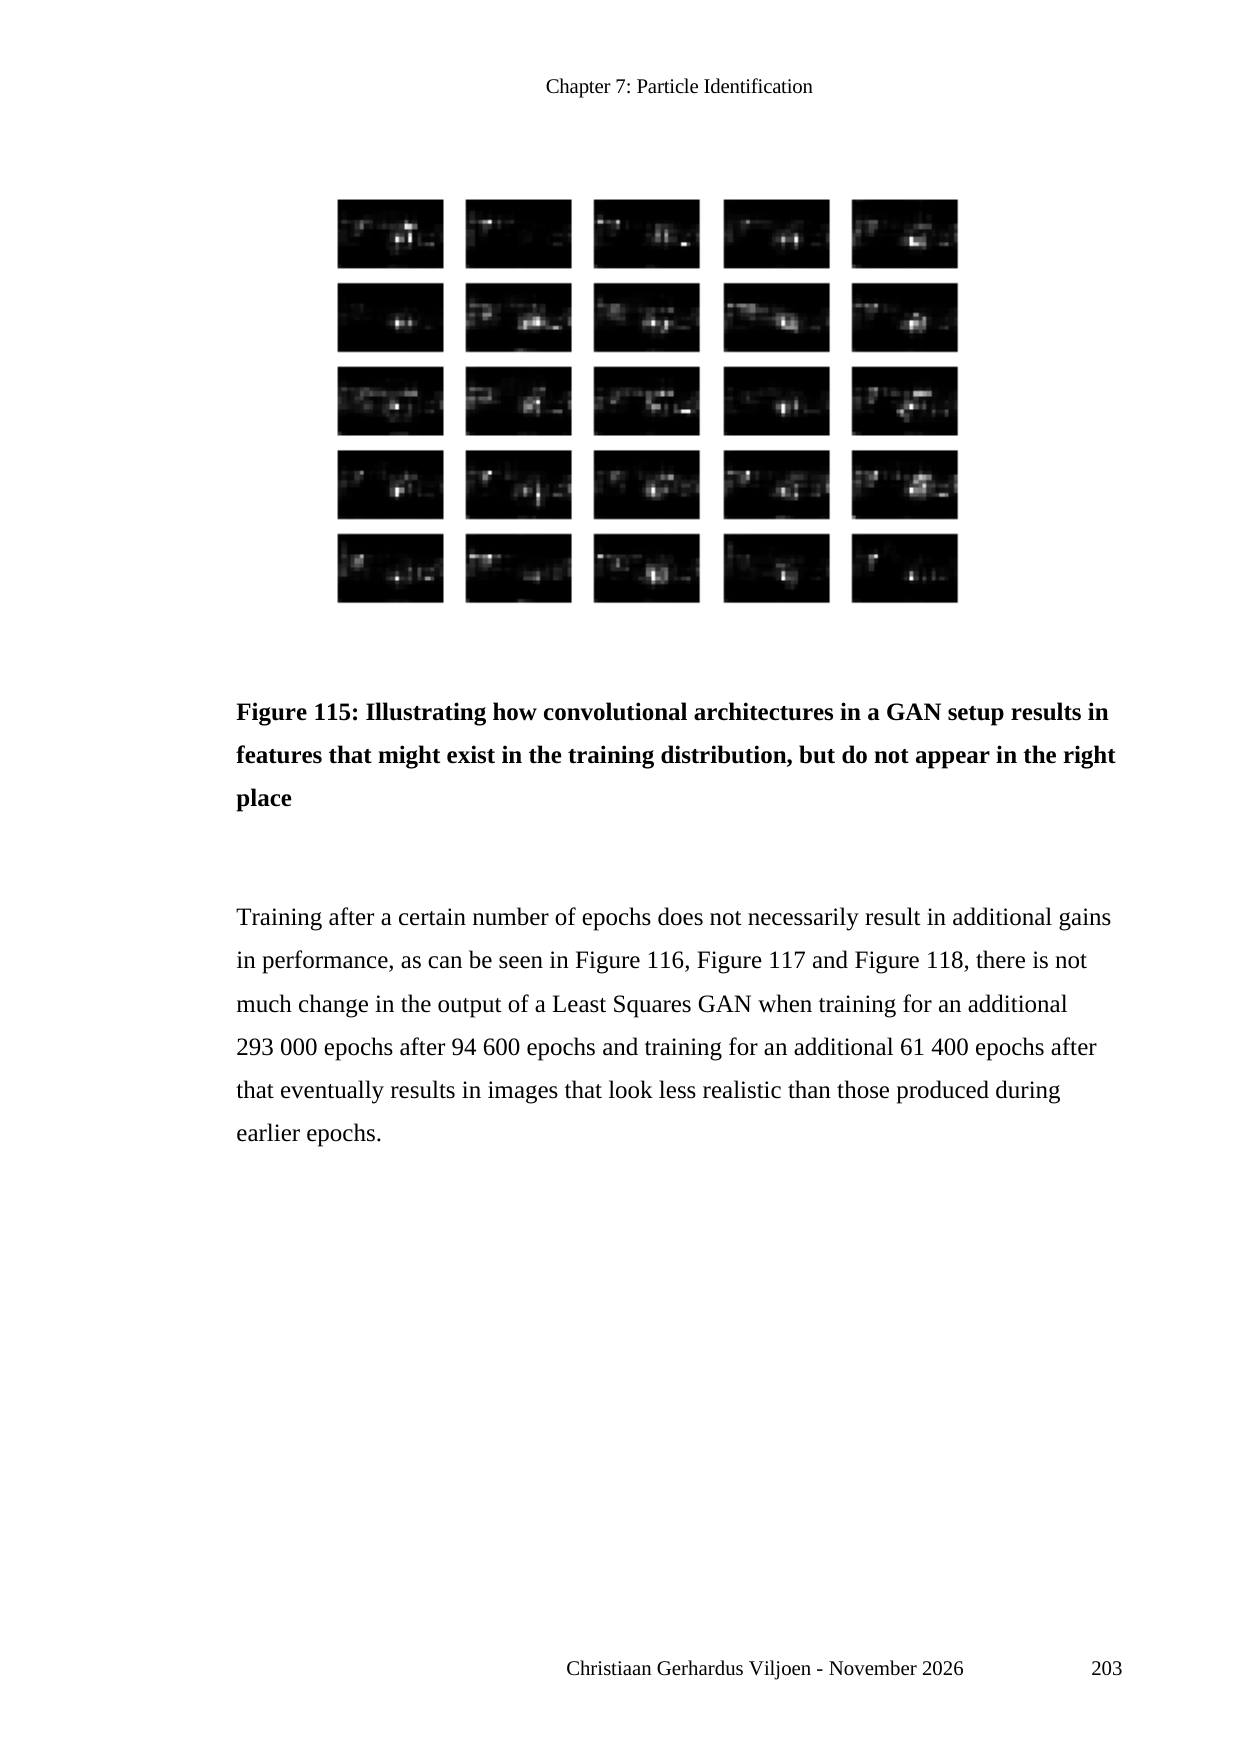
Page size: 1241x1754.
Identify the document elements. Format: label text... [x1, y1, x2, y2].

picture [236, 135, 1038, 670]
text Training after a certain number of epochs does not necessarily result in additional gains in performance, as can be seen in Figure 106, Figure 107 and Figure 108, there is not much change in the output of a Least Squares GAN when training for an additional 293 000 epochs after 94 600 epochs and training for an additional 61 400 epochs after that eventually results in images that look less realistic than those produced during earlier epochs. [236, 902, 1122, 1147]
